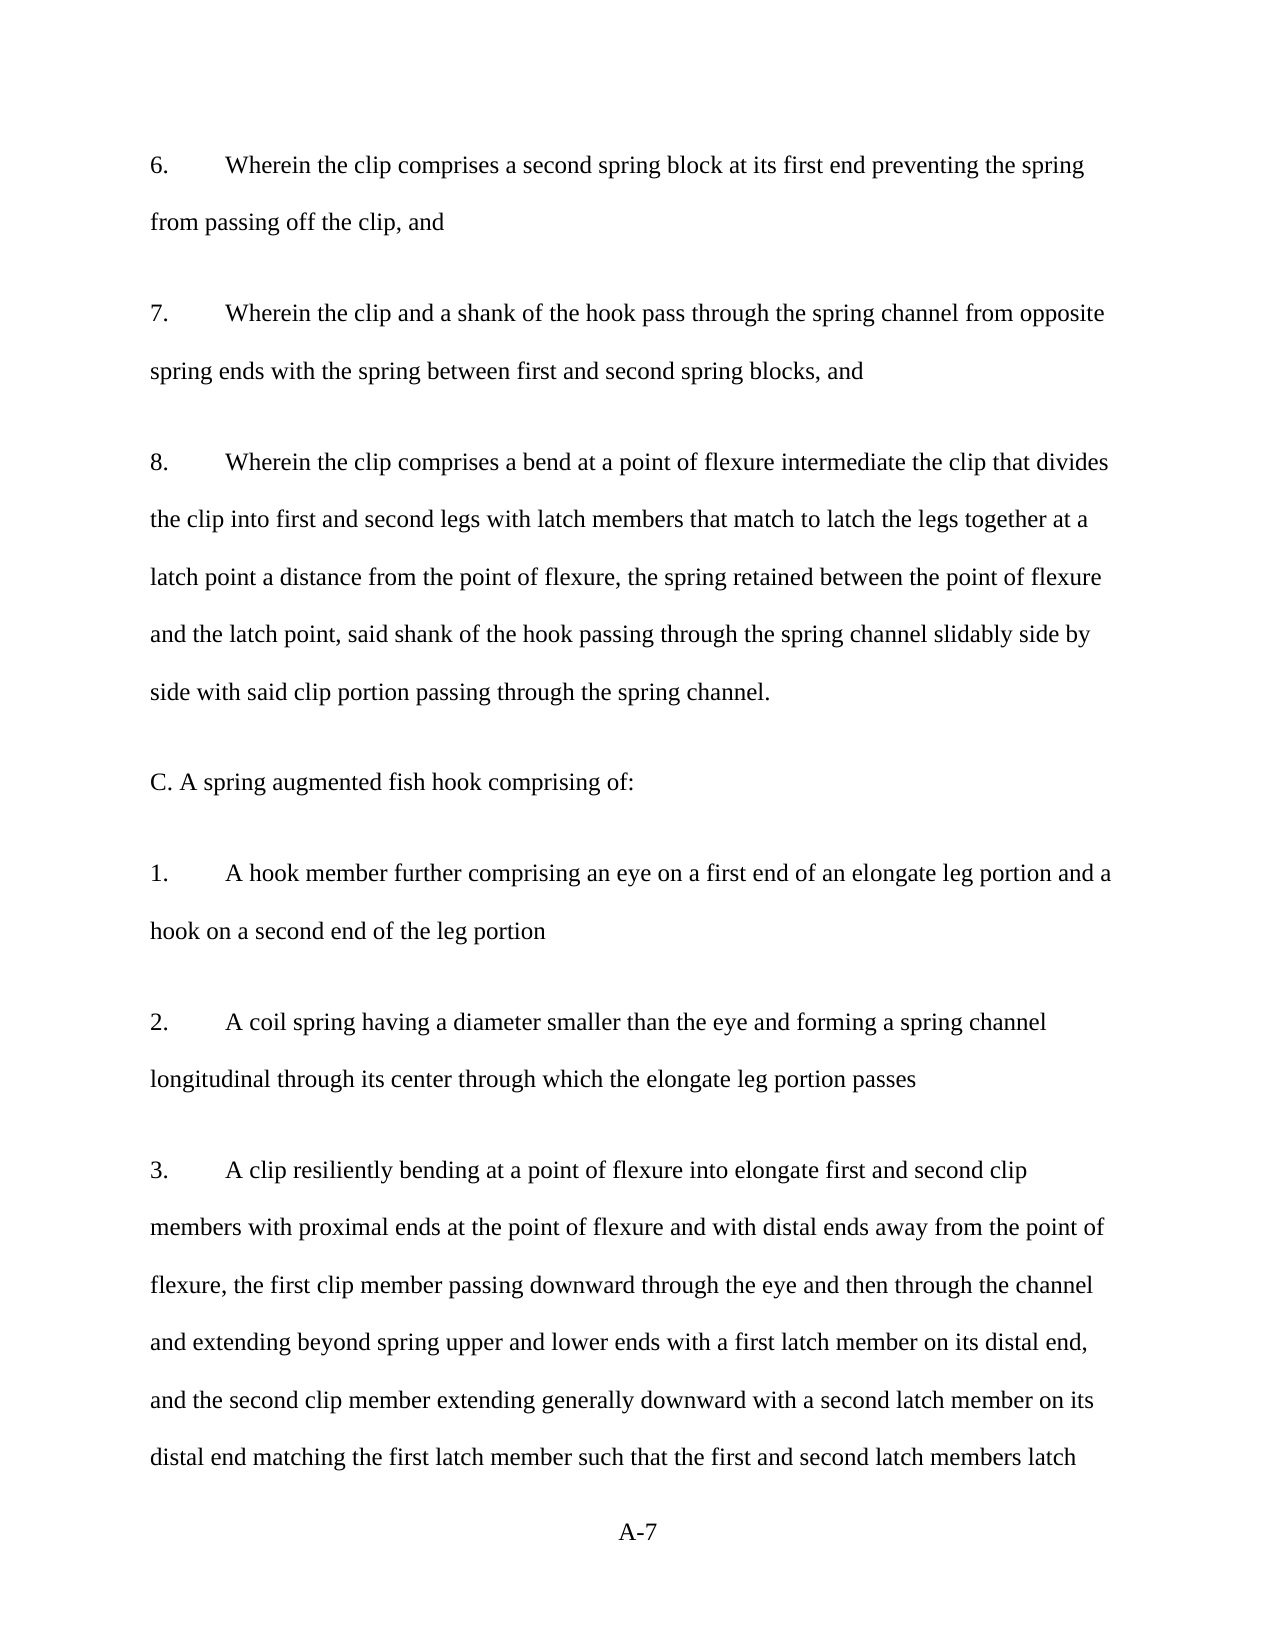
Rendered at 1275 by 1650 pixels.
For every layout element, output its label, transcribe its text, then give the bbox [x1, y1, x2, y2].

text 1. A hook member further comprising an eye on a first end of an elongate leg portion and a hook on a second end of the leg portion [150, 858, 1125, 944]
text 2. A coil spring having a diameter smaller than the eye and forming a spring channel longitudinal through its center through which the elongate leg portion passes [150, 1007, 1125, 1093]
text 8. Wherein the clip comprises a bend at a point of flexure intermediate the clip that divides the clip into first and second legs with latch members that match to latch the legs together at a latch point a distance from the point of flexure, the spring retained between the point of flexure and the latch point, said shank of the hook passing through the spring channel slidably side by side with said clip portion passing through the spring channel. [150, 447, 1125, 705]
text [150, 1155, 1125, 1471]
text C. A spring augmented fish hook comprising of: [150, 767, 1125, 796]
text 7. Wherein the clip and a shank of the hook pass through the spring channel from opposite spring ends with the spring between first and second spring blocks, and [150, 298, 1125, 384]
text 6. Wherein the clip comprises a second spring block at its first end preventing the spring from passing off the clip, and [150, 150, 1125, 236]
